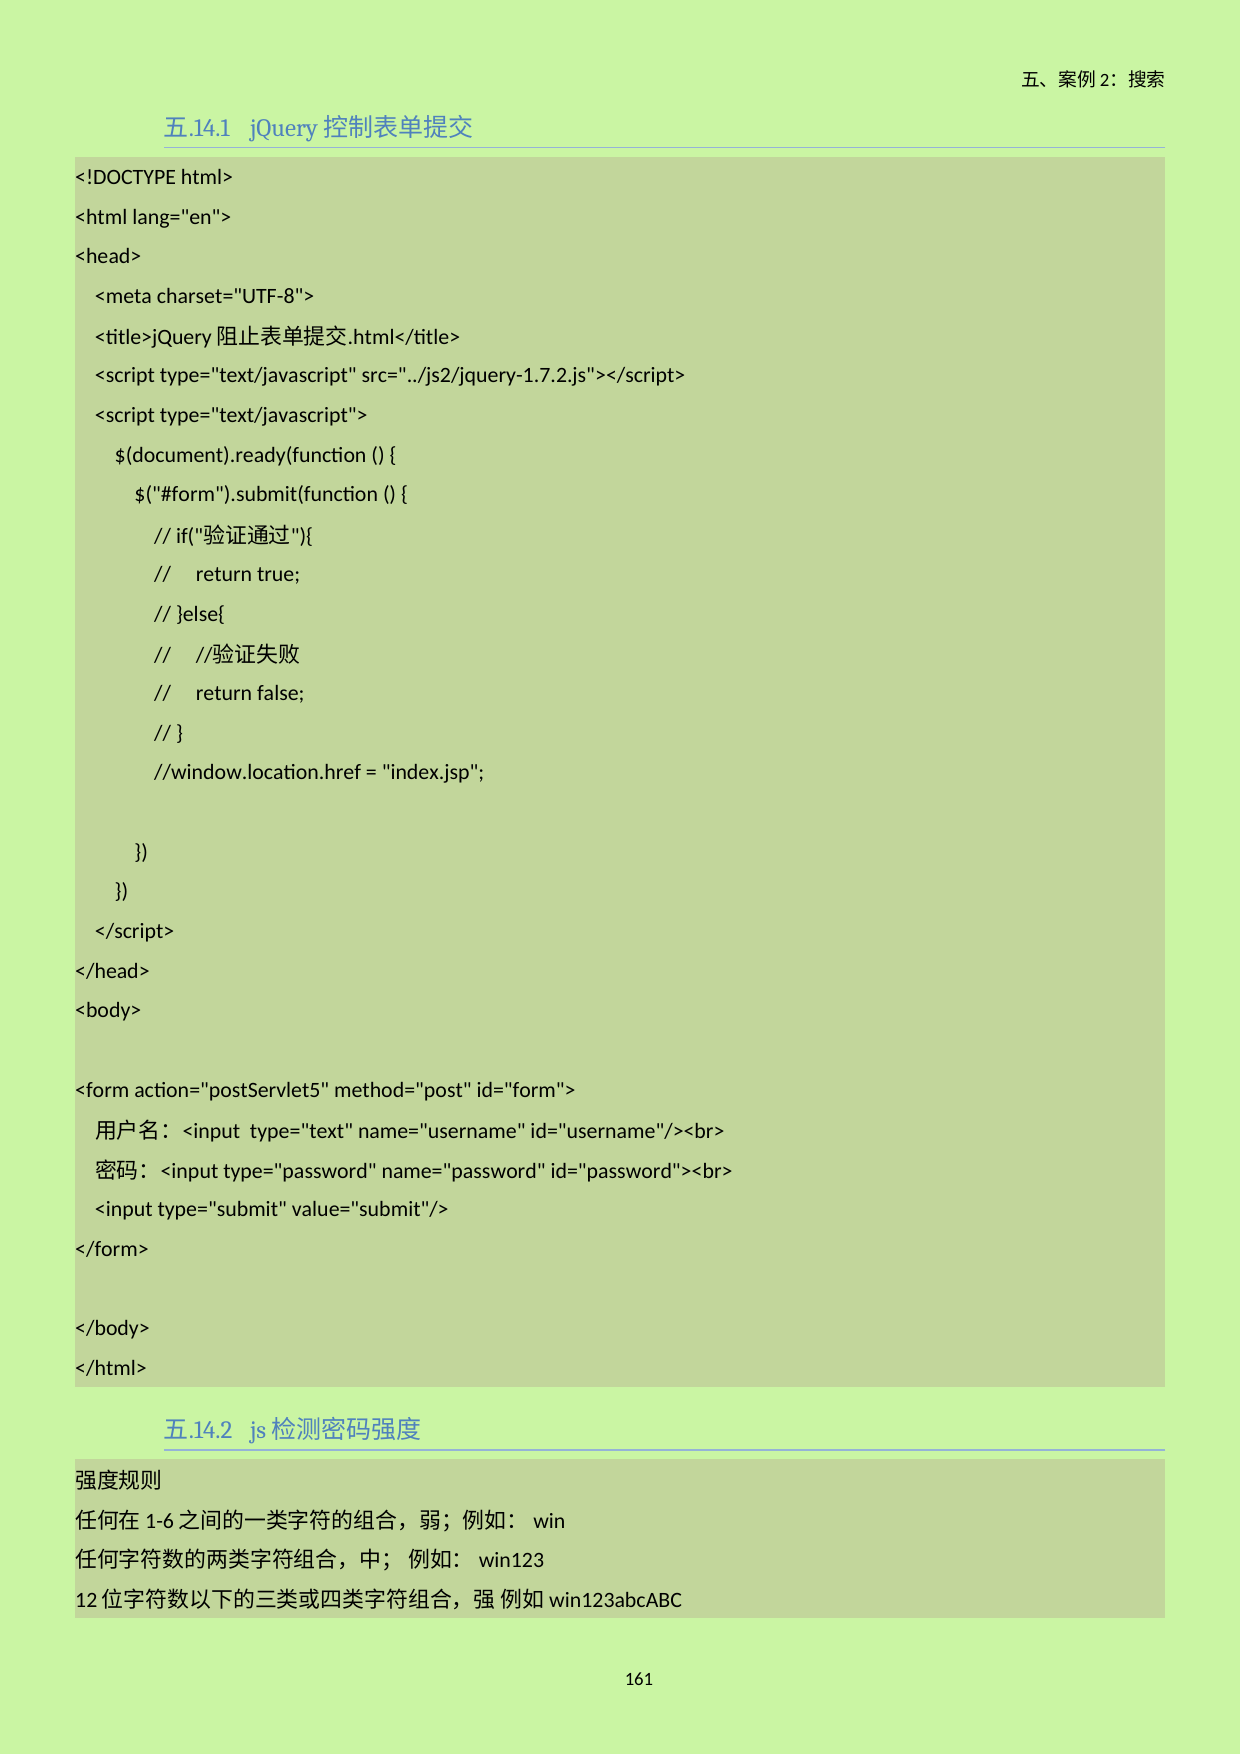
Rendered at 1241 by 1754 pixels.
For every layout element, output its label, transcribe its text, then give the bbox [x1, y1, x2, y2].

text 12位字符数以下的三类或四类字符组合，强 例如 win123abcABC [75, 1578, 1165, 1618]
text </html> [75, 1347, 1165, 1387]
text <meta charset="UTF-8"> [75, 276, 1165, 315]
text // } [75, 712, 1165, 752]
text }) [75, 871, 1165, 911]
text </body> [75, 1308, 1165, 1347]
text $("#form").submit(function () { [75, 474, 1165, 514]
text // if("验证通过"){ [75, 514, 1165, 553]
text 任何字符数的两类字符组合，中； 例如： win123 [75, 1538, 1165, 1578]
text <form action="postServlet5" method="post" id="form"> [75, 1069, 1165, 1109]
text // return false; [75, 673, 1165, 712]
text <head> [75, 236, 1165, 276]
text // }else{ [75, 593, 1165, 633]
text // //验证失败 [75, 633, 1165, 673]
text $(document).ready(function () { [75, 434, 1165, 474]
subtitle jQuery控制表单提交 [164, 106, 1165, 147]
text </script> [75, 911, 1165, 950]
subtitle js检测密码强度 [164, 1408, 1165, 1449]
text <input type="submit" value="submit"/> [75, 1188, 1165, 1228]
text //window.location.href = "index.jsp"; [75, 752, 1165, 792]
text <html lang="en"> [75, 196, 1165, 236]
text <title>jQuery阻止表单提交.html</title> [75, 315, 1165, 355]
text <body> [75, 990, 1165, 1030]
text }) [75, 831, 1165, 871]
text <script type="text/javascript"> [75, 395, 1165, 434]
text // return true; [75, 553, 1165, 593]
text 密码：<input type="password" name="password" id="password"><br> [75, 1149, 1165, 1188]
text </form> [75, 1228, 1165, 1268]
text <script type="text/javascript" src="../js2/jquery-1.7.2.js"></script> [75, 355, 1165, 395]
text 强度规则 [75, 1459, 1165, 1499]
text </head> [75, 950, 1165, 990]
text 任何在1-6之间的一类字符的组合，弱；例如： win [75, 1499, 1165, 1538]
text <!DOCTYPE html> [75, 157, 1165, 196]
text 用户名：<input type="text" name="username" id="username"/><br> [75, 1109, 1165, 1149]
